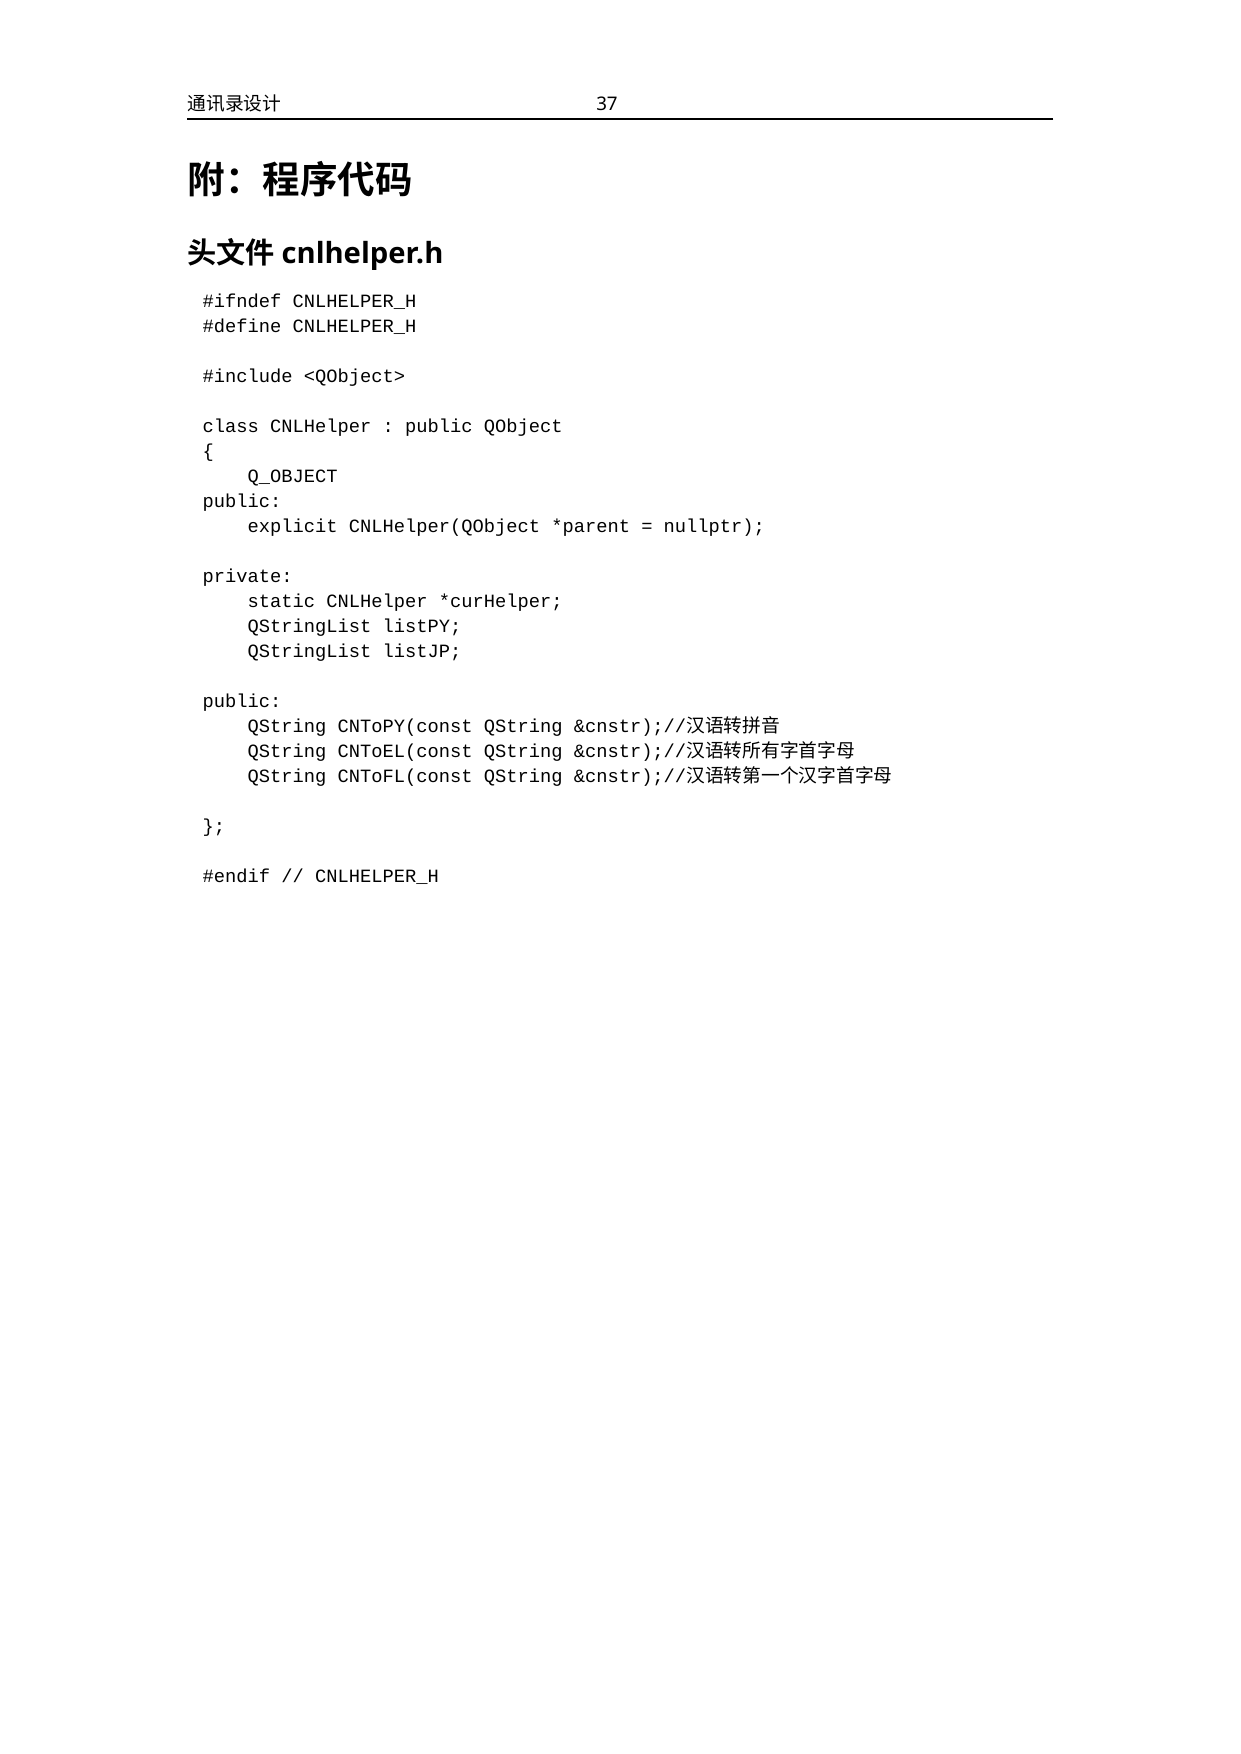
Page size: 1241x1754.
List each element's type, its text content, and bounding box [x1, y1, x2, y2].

text 头文件 cnlhelper.h [187, 229, 1053, 272]
subtitle 附：程序代码 [187, 150, 1053, 204]
